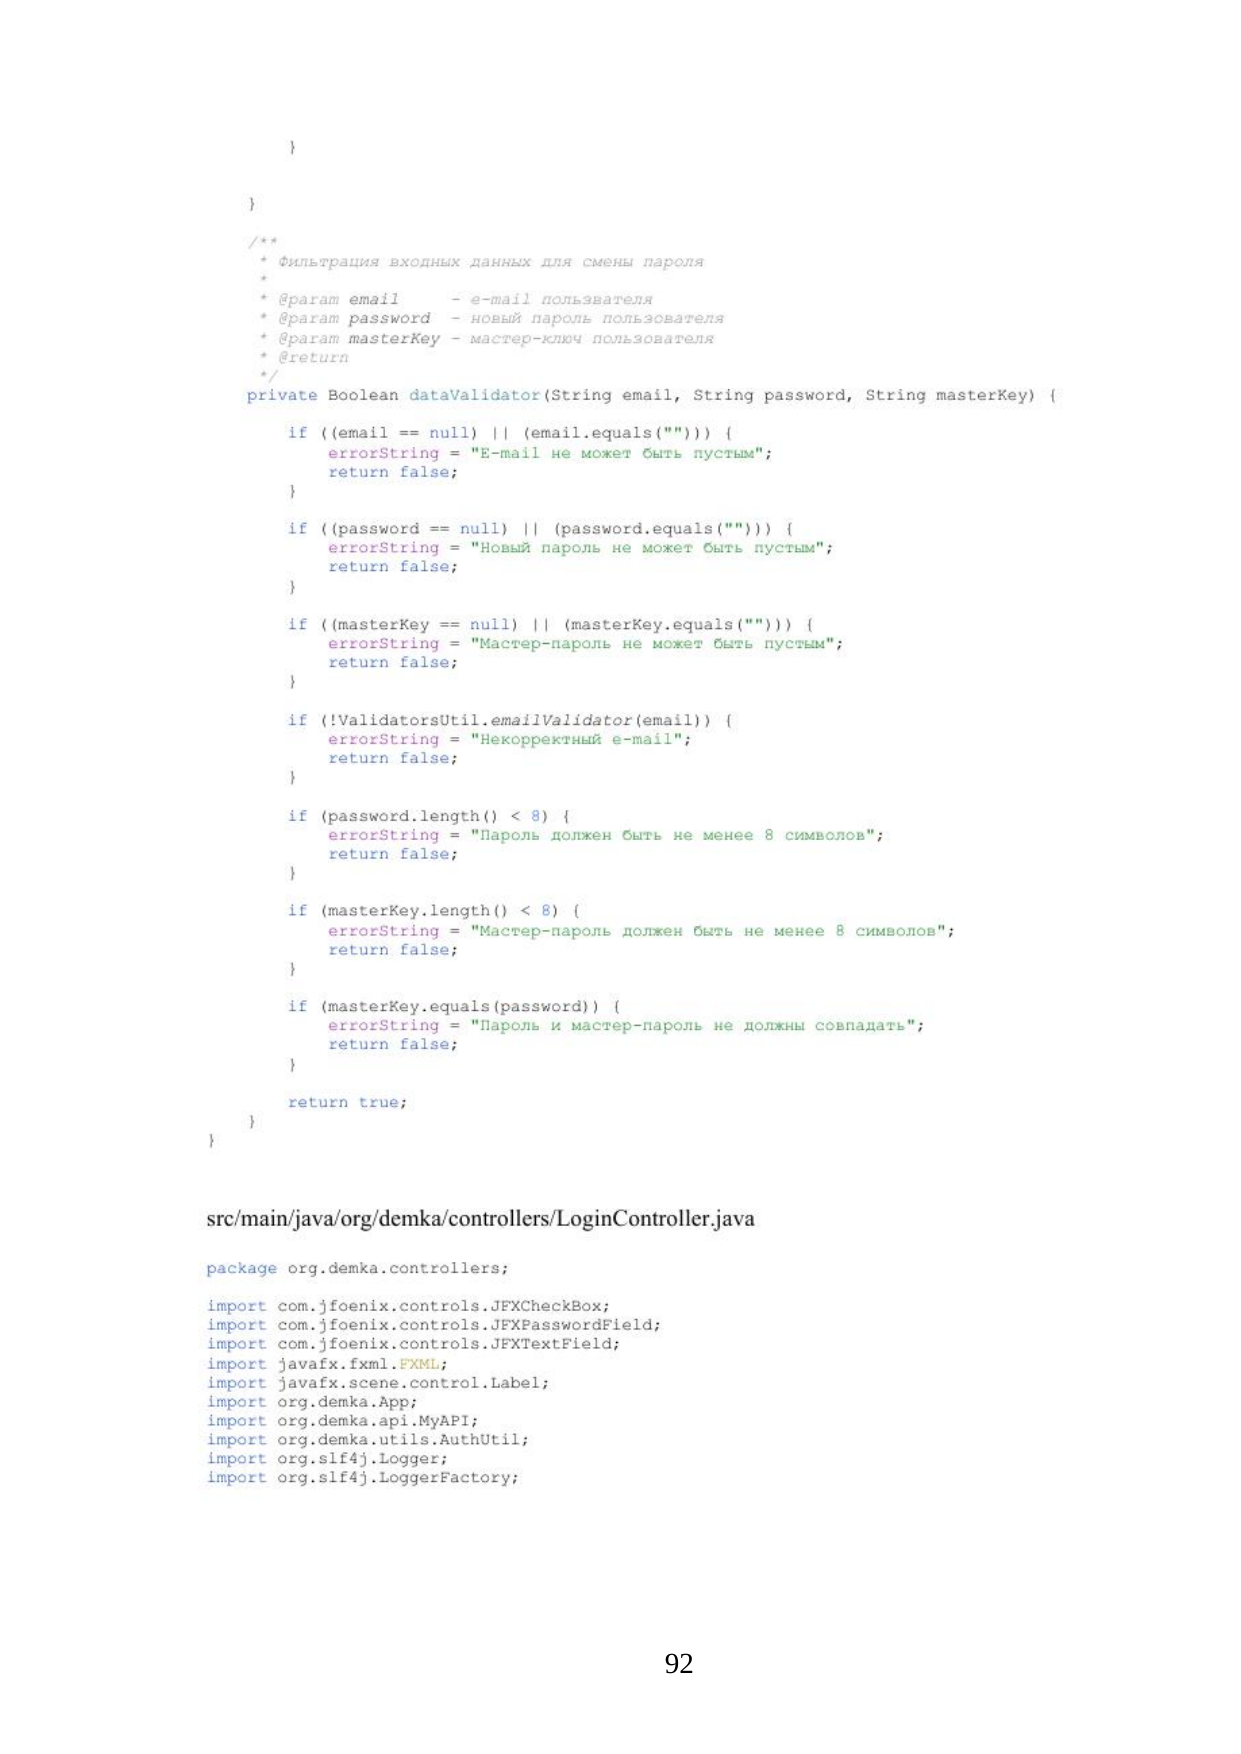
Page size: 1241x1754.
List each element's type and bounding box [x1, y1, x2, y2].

picture [177, 118, 1182, 1539]
